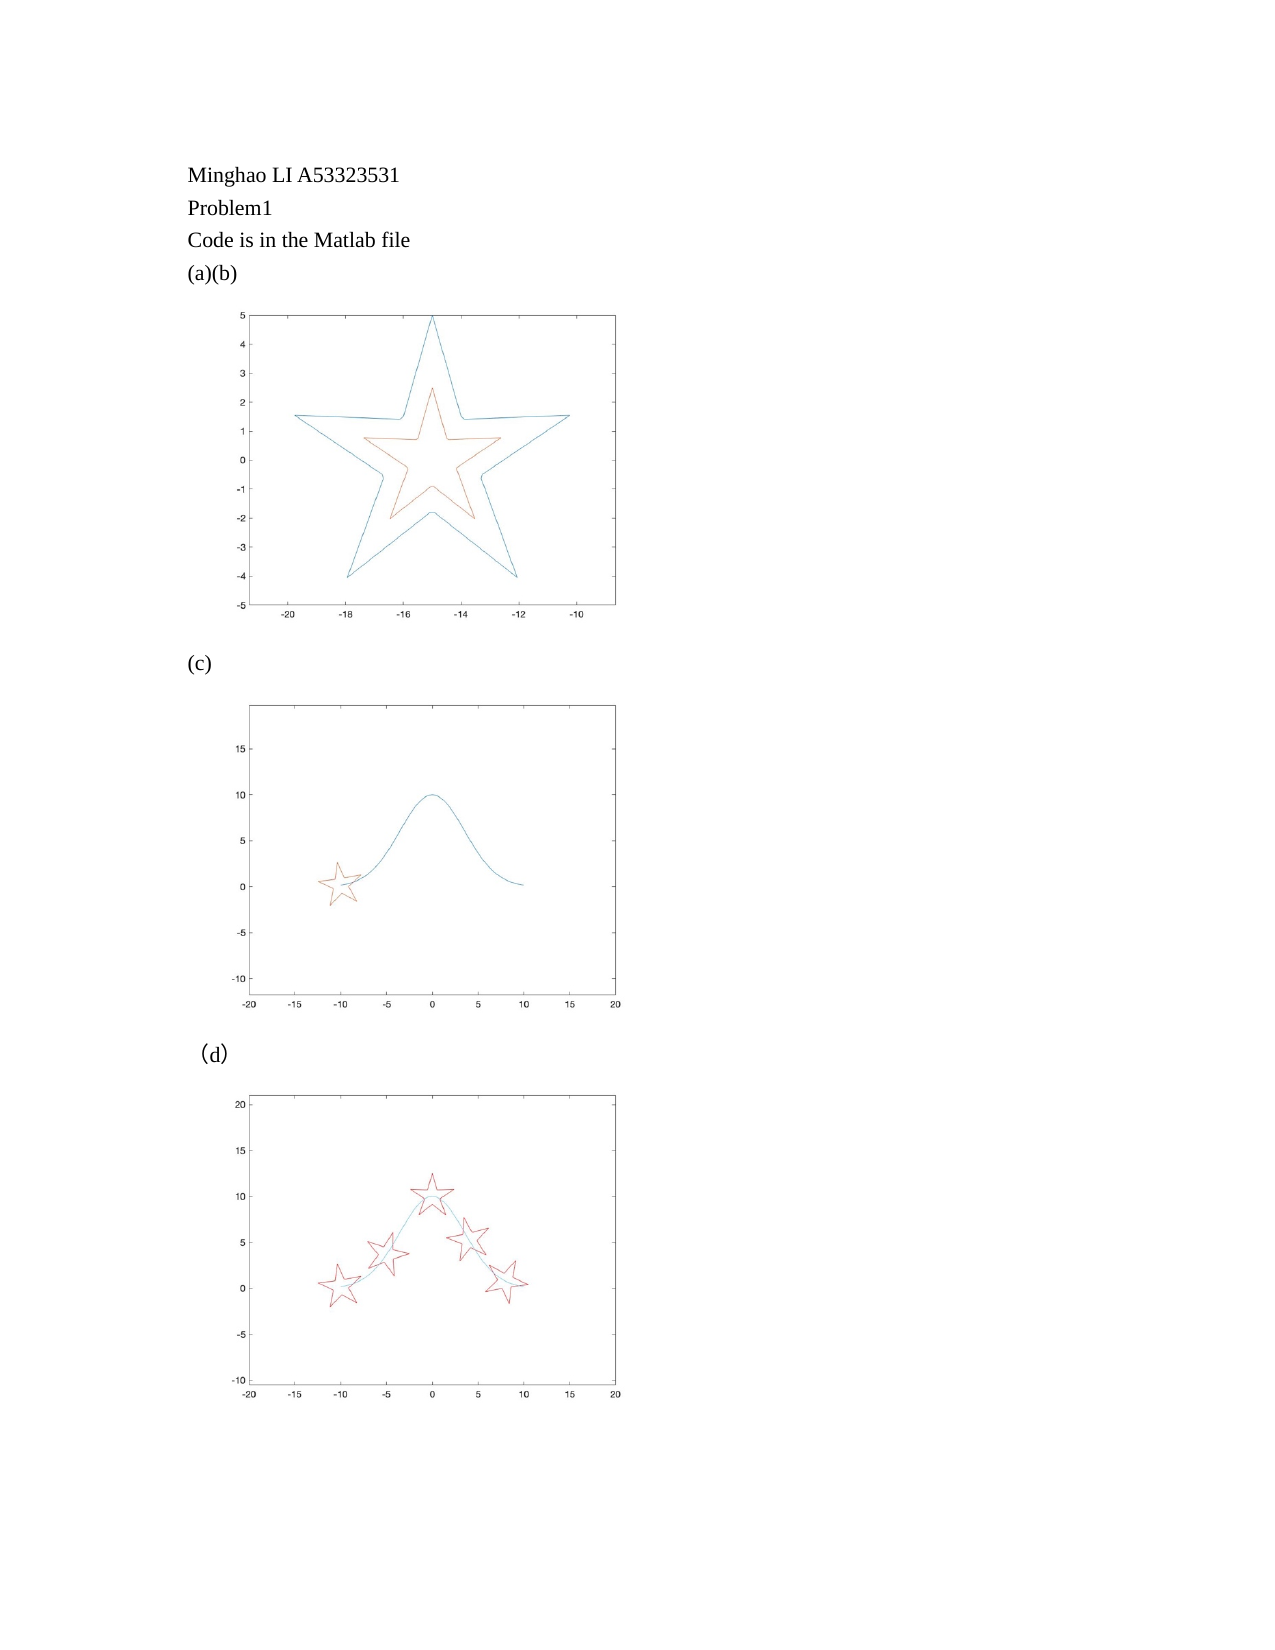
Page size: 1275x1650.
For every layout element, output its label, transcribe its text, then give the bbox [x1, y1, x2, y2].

text Code is in the Matlab file [187, 224, 1087, 256]
picture [187, 288, 660, 644]
text (c) [187, 646, 1087, 679]
text （d） [187, 1036, 1087, 1069]
text Minghao LI A53323531 [187, 159, 1087, 191]
text (a)(b) [187, 256, 1087, 289]
picture [187, 1068, 660, 1424]
picture [187, 678, 660, 1034]
text Problem1 [187, 191, 1087, 224]
